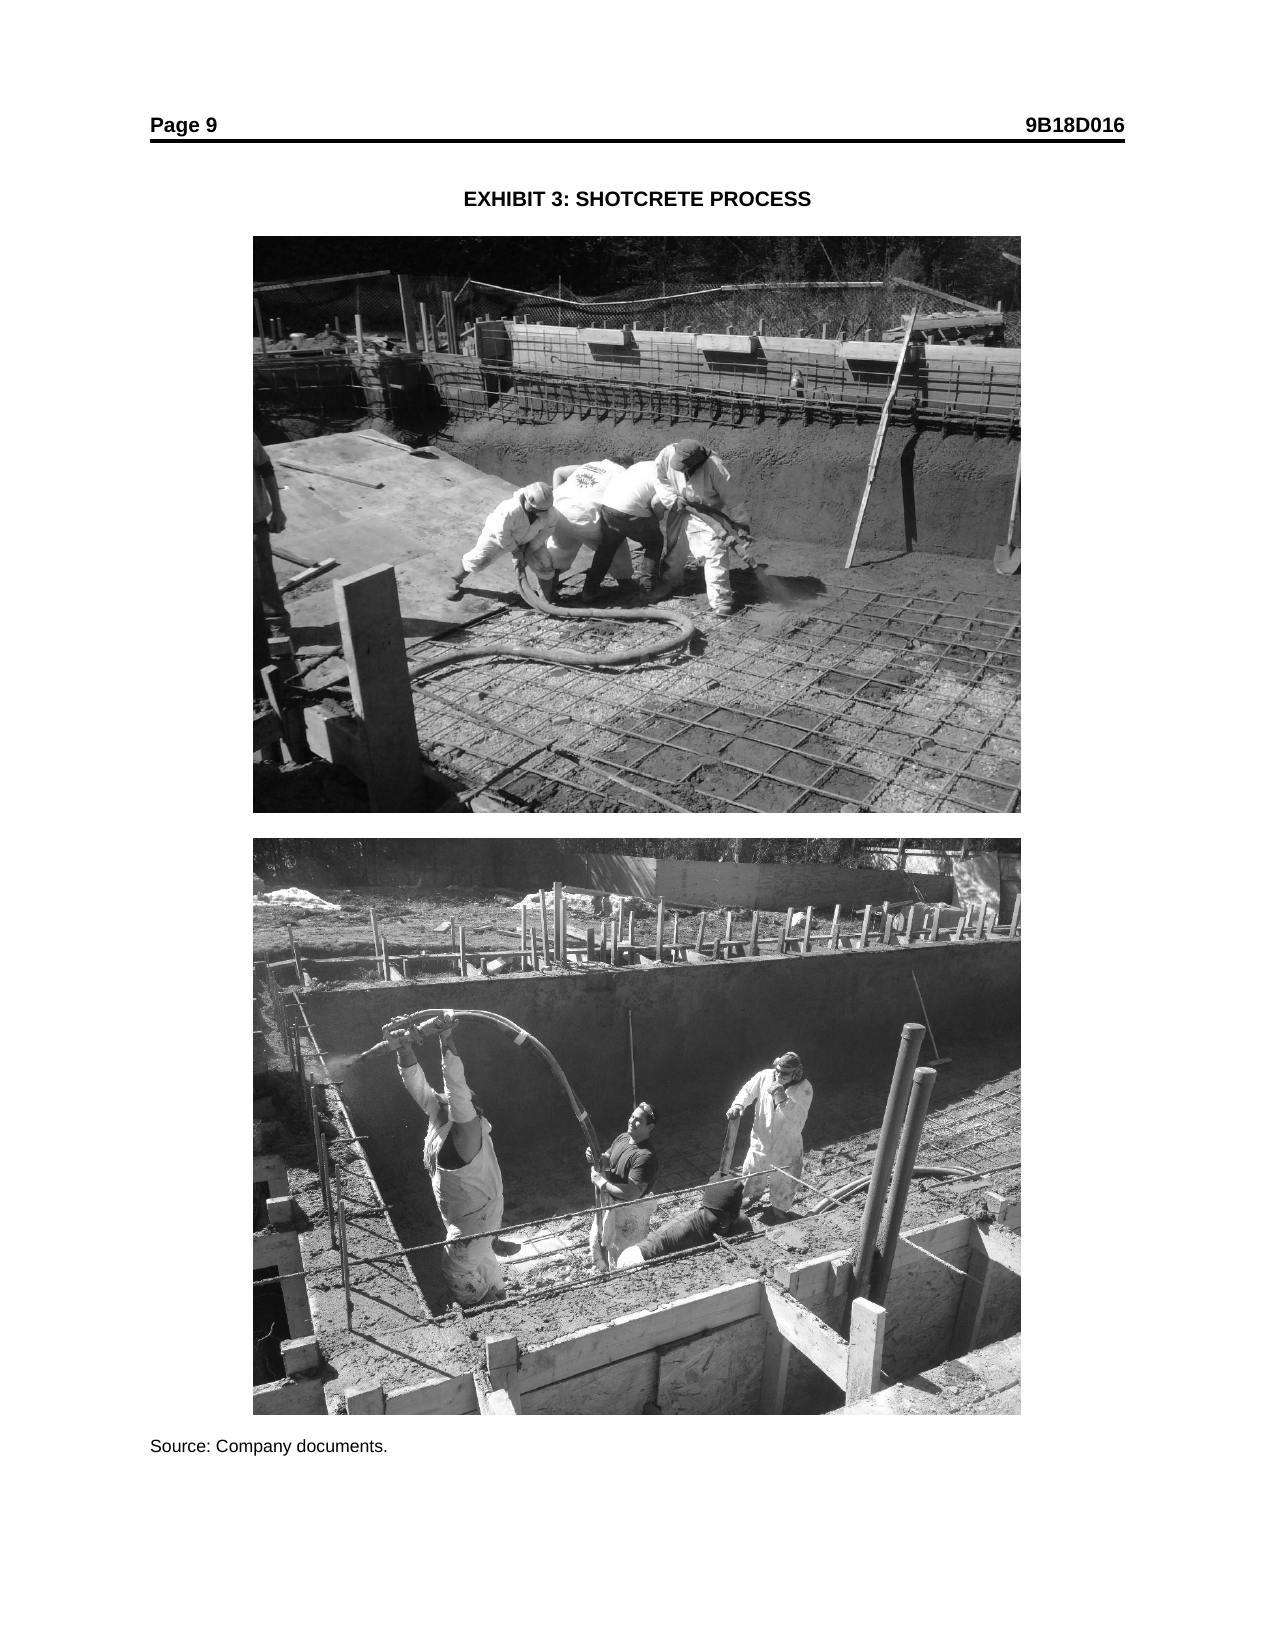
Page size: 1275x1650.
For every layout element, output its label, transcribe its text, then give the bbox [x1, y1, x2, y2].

text EXHIBIT 3: SHOTCRETE PROCESS [150, 186, 1125, 210]
picture [253, 236, 1021, 813]
picture [253, 838, 1021, 1415]
text Source: Company documents. [150, 1435, 1125, 1456]
